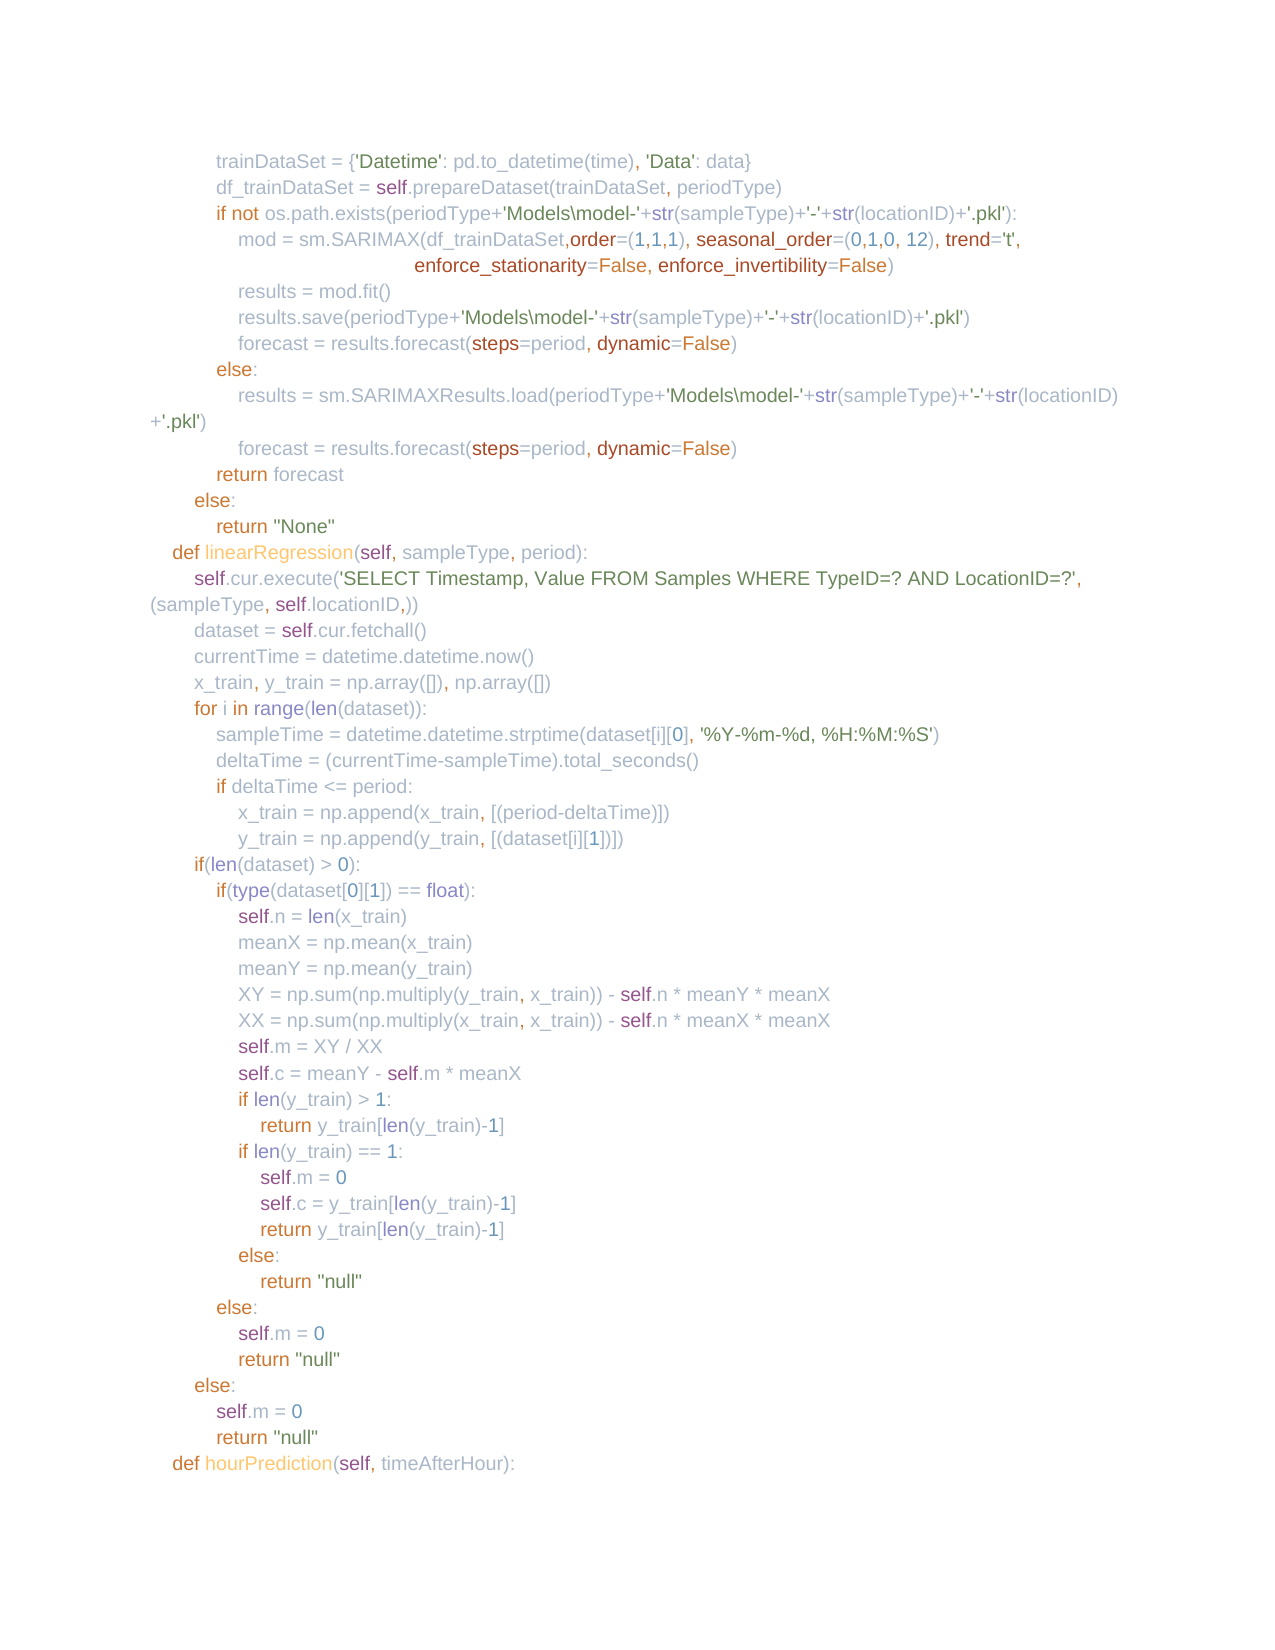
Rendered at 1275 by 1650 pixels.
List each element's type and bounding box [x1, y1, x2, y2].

text [150, 150, 1125, 1475]
